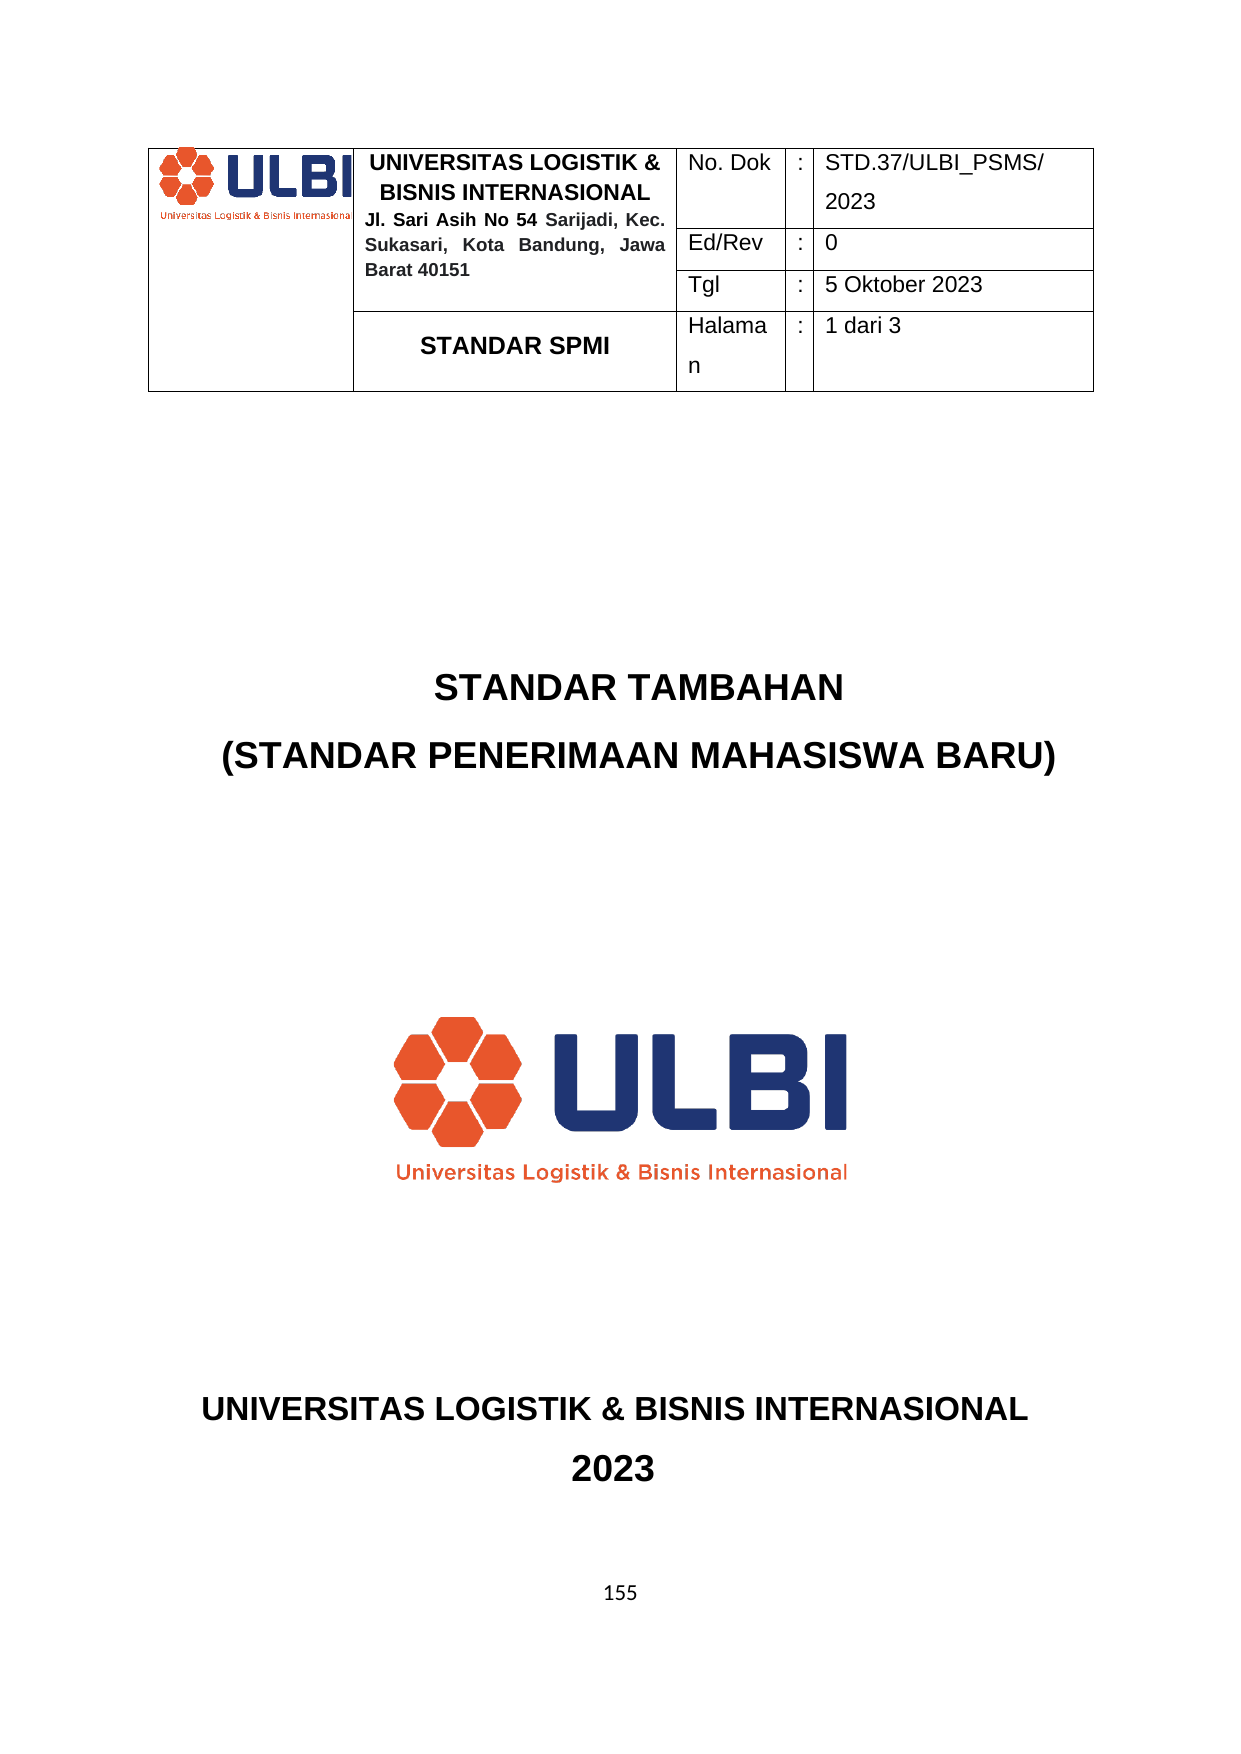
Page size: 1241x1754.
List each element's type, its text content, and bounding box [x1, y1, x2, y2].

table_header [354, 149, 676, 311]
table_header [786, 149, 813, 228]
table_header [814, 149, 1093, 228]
subtitle STANDAR TAMBAHAN [185, 665, 1092, 708]
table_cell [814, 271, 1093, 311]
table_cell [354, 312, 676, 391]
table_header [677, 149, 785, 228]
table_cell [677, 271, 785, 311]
picture [159, 147, 352, 220]
picture [393, 1017, 847, 1183]
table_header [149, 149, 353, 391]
list 2023 [148, 1446, 1078, 1489]
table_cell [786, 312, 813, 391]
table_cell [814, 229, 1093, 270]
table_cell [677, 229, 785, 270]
subtitle (STANDAR PENERIMAAN MAHASISWA BARU) [185, 733, 1092, 776]
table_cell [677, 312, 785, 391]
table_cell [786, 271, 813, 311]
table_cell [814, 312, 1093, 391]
text UNIVERSITAS LOGISTIK & BISNIS INTERNASIONAL [148, 1389, 1083, 1427]
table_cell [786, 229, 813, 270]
